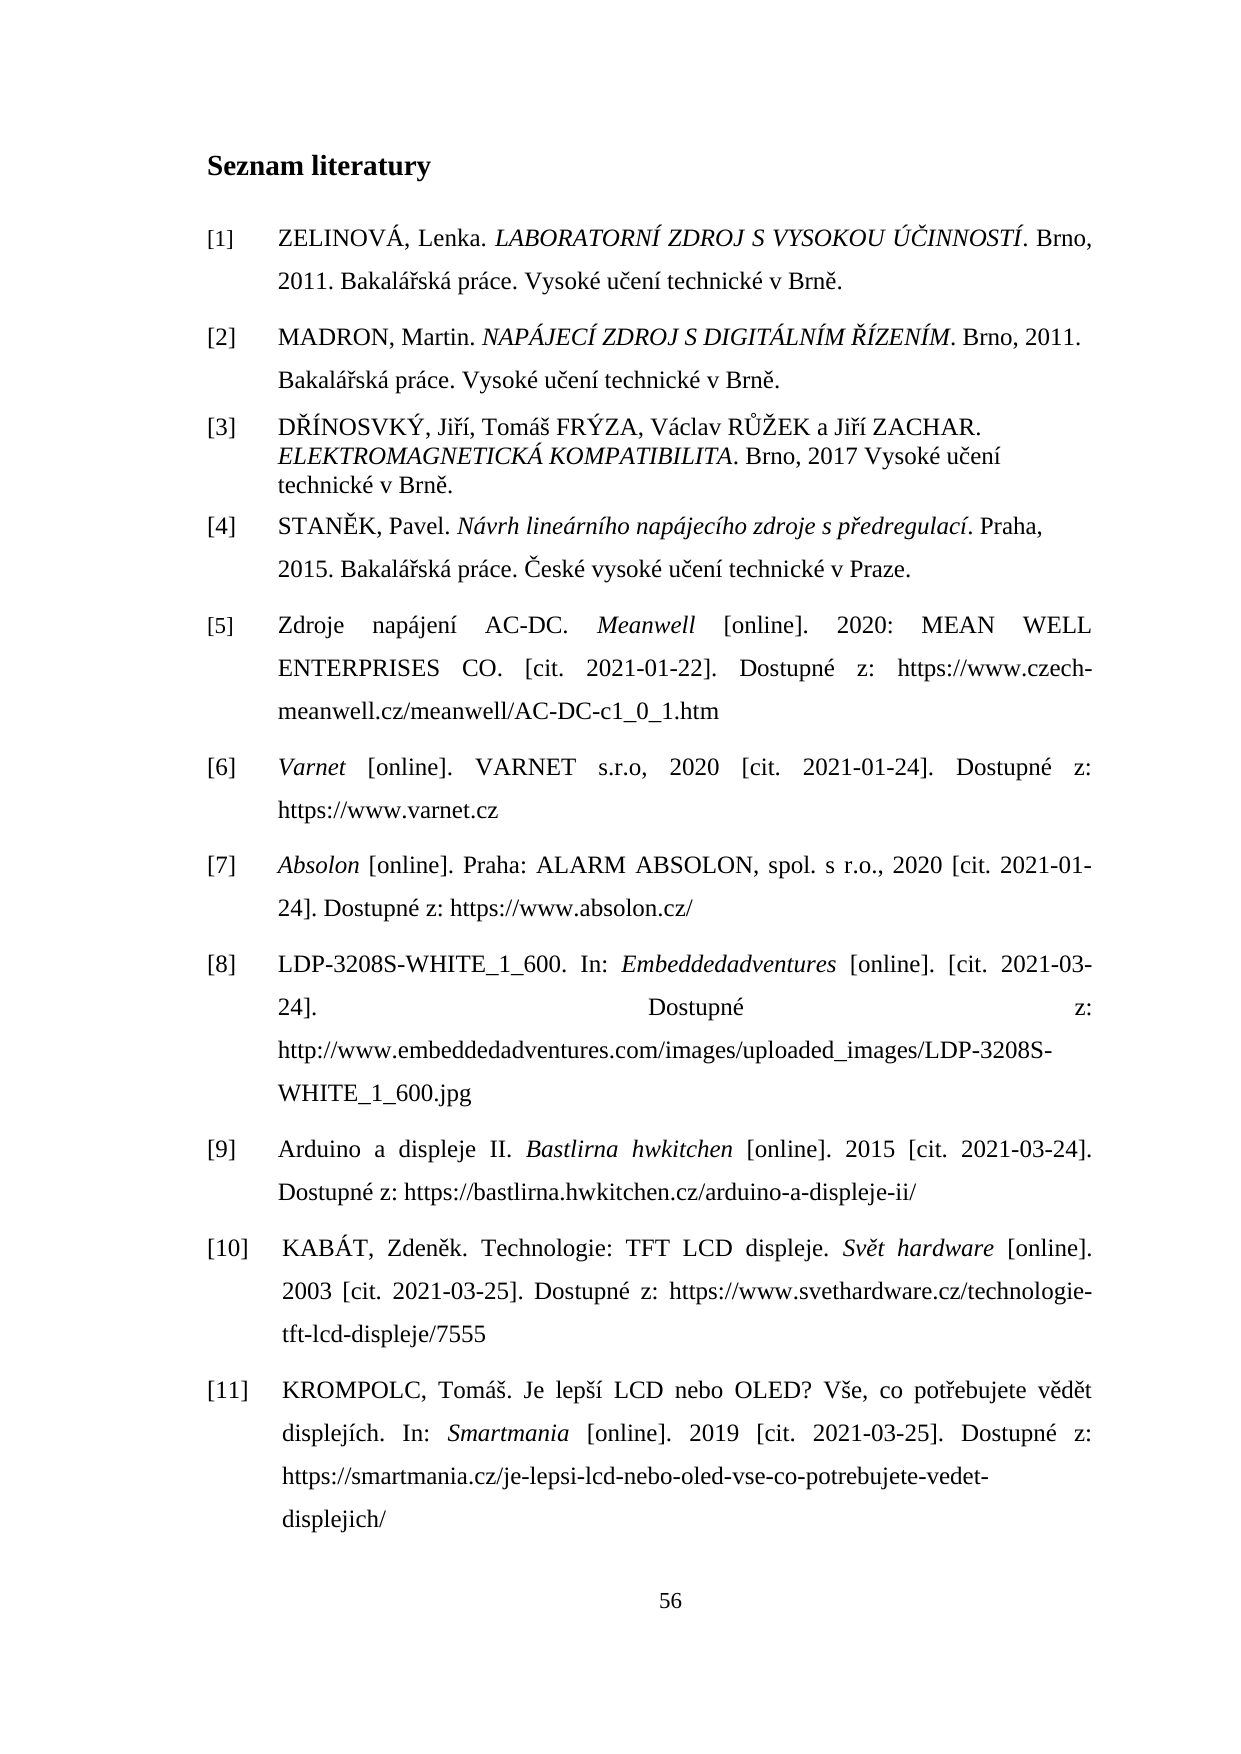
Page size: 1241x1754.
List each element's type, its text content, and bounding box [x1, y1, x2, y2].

text [6] Varnet [online]. VARNET s.r.o, 2020 [cit. 2021-01-24]. Dostupné z: https://www.varnet.cz [207, 752, 1092, 823]
text [1] ZELINOVÁ, Lenka. LABORATORNÍ ZDROJ S VYSOKOU ÚČINNOSTÍ. Brno, 2011. Bakalářská práce. Vysoké učení technické v Brně. [207, 223, 1092, 295]
text [7] Absolon [online]. Praha: ALARM ABSOLON, spol. s r.o., 2020 [cit. 2021-01-24]. Dostupné z: https://www.absolon.cz/ [207, 850, 1092, 922]
text [11] KROMPOLC, Tomáš. Je lepší LCD nebo OLED? Vše, co potřebujete vědět displejích. In: Smartmania [online]. 2019 [cit. 2021-03-25]. Dostupné z: https://smartmania.cz/je-lepsi-lcd-nebo-oled-vse-co-potrebujete-vedet-displejich/ [207, 1375, 1092, 1533]
text [9] Arduino a displeje II. Bastlirna hwkitchen [online]. 2015 [cit. 2021-03-24]. Dostupné z: https://bastlirna.hwkitchen.cz/arduino-a-displeje-ii/ [207, 1134, 1092, 1206]
text [3] DŘÍNOSVKÝ, Jiří, Tomáš FRÝZA, Václav RŮŽEK a Jiří ZACHAR. ELEKTROMAGNETICKÁ KOMPATIBILITA. Brno, 2017 Vysoké učení technické v Brně. [207, 412, 1092, 498]
subtitle Seznam literatury [207, 148, 1092, 181]
text [2] MADRON, Martin. NAPÁJECÍ ZDROJ S DIGITÁLNÍM ŘÍZENÍM. Brno, 2011. Bakalářská práce. Vysoké učení technické v Brně. [207, 322, 1092, 394]
text [10] KABÁT, Zdeněk. Technologie: TFT LCD displeje. Svět hardware [online]. 2003 [cit. 2021-03-25]. Dostupné z: https://www.svethardware.cz/technologie-tft-lcd-displeje/7555 [207, 1233, 1092, 1348]
text [8] LDP-3208S-WHITE_1_600. In: Embeddedadventures [online]. [cit. 2021-03-24]. Dostupné z: http://www.embeddedadventures.com/images/uploaded_images/LDP-3208S-WHITE_1_600.jpg [207, 949, 1092, 1107]
text [4] STANĚK, Pavel. Návrh lineárního napájecího zdroje s předregulací. Praha, 2015. Bakalářská práce. České vysoké učení technické v Praze. [207, 511, 1092, 583]
text [5] Zdroje napájení AC-DC. Meanwell [online]. 2020: MEAN WELL ENTERPRISES CO. [cit. 2021-01-22]. Dostupné z: https://www.czech-meanwell.cz/meanwell/AC-DC-c1_0_1.htm [207, 610, 1092, 725]
